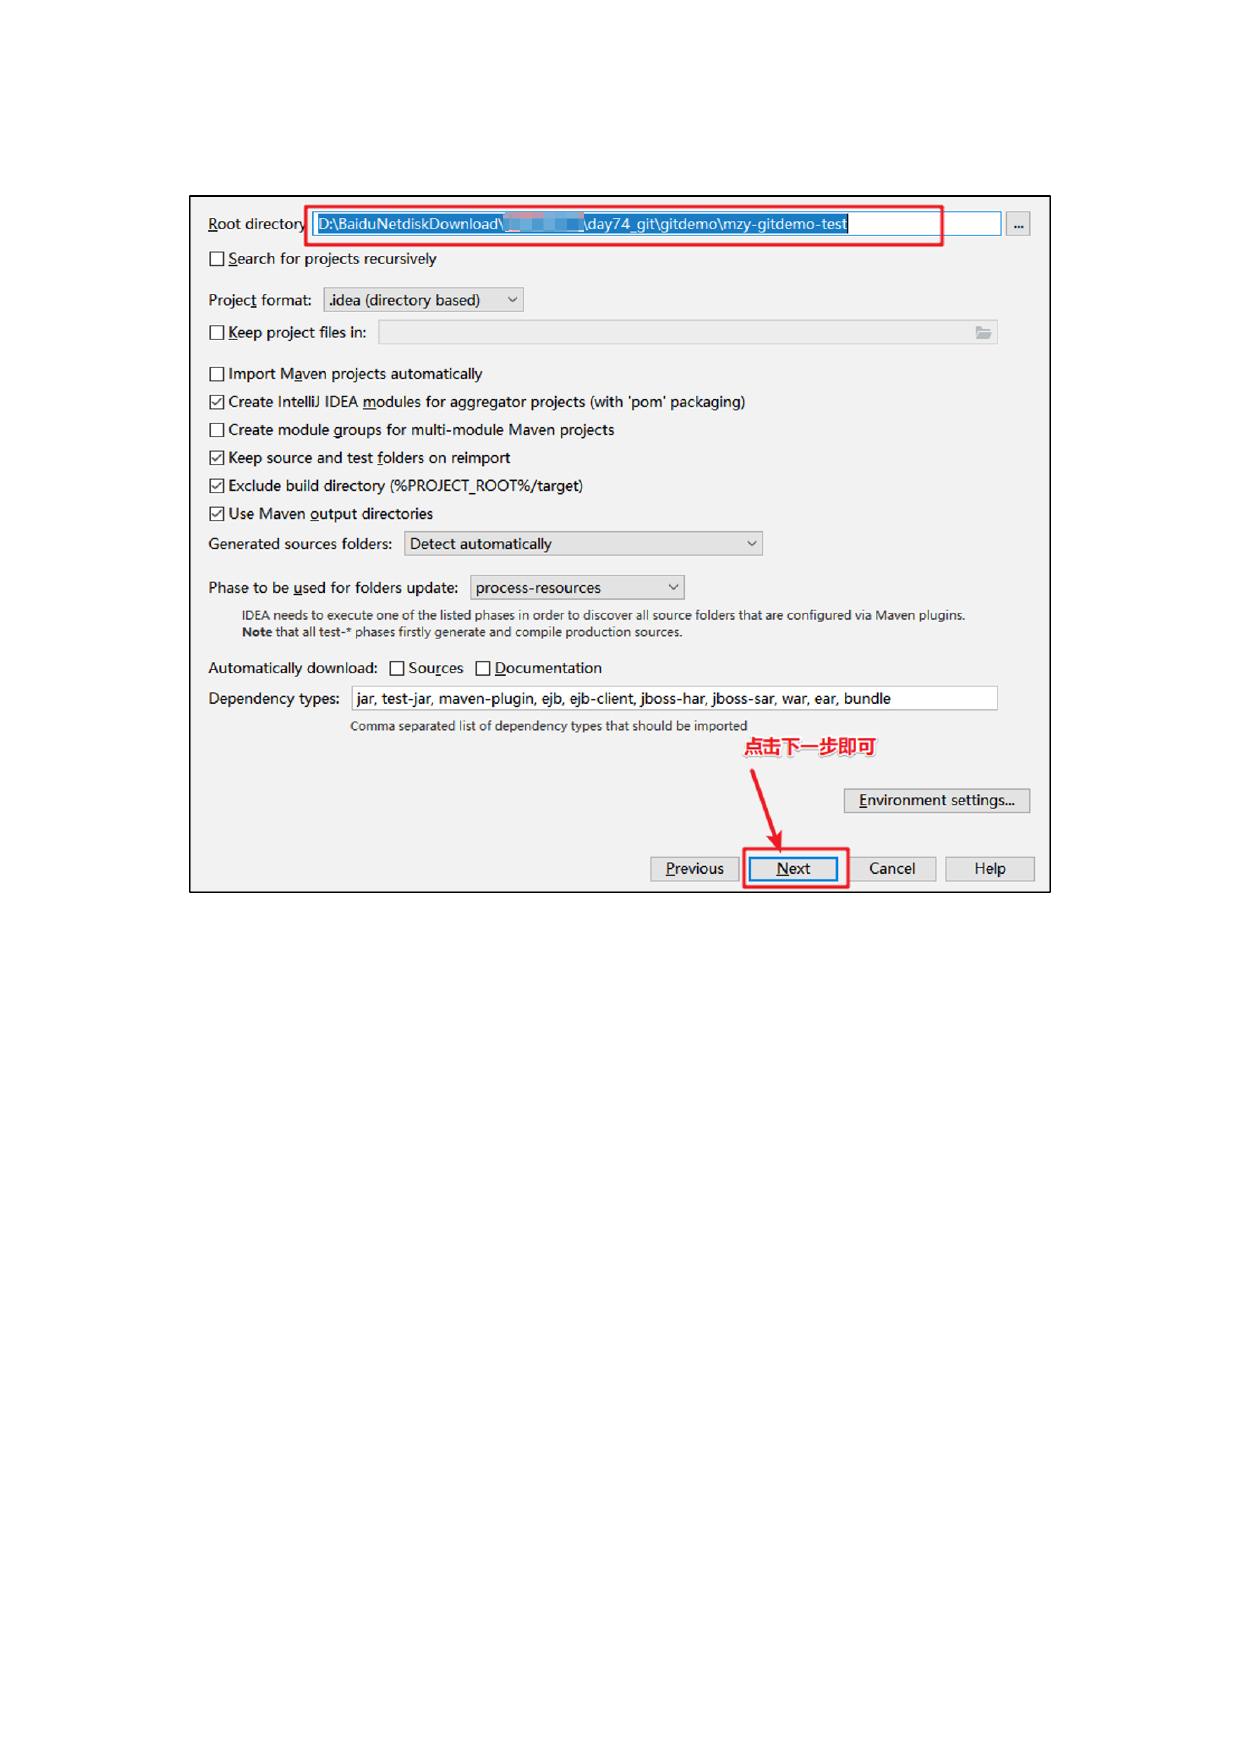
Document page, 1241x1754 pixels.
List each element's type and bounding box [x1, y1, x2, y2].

picture [187, 194, 1053, 895]
